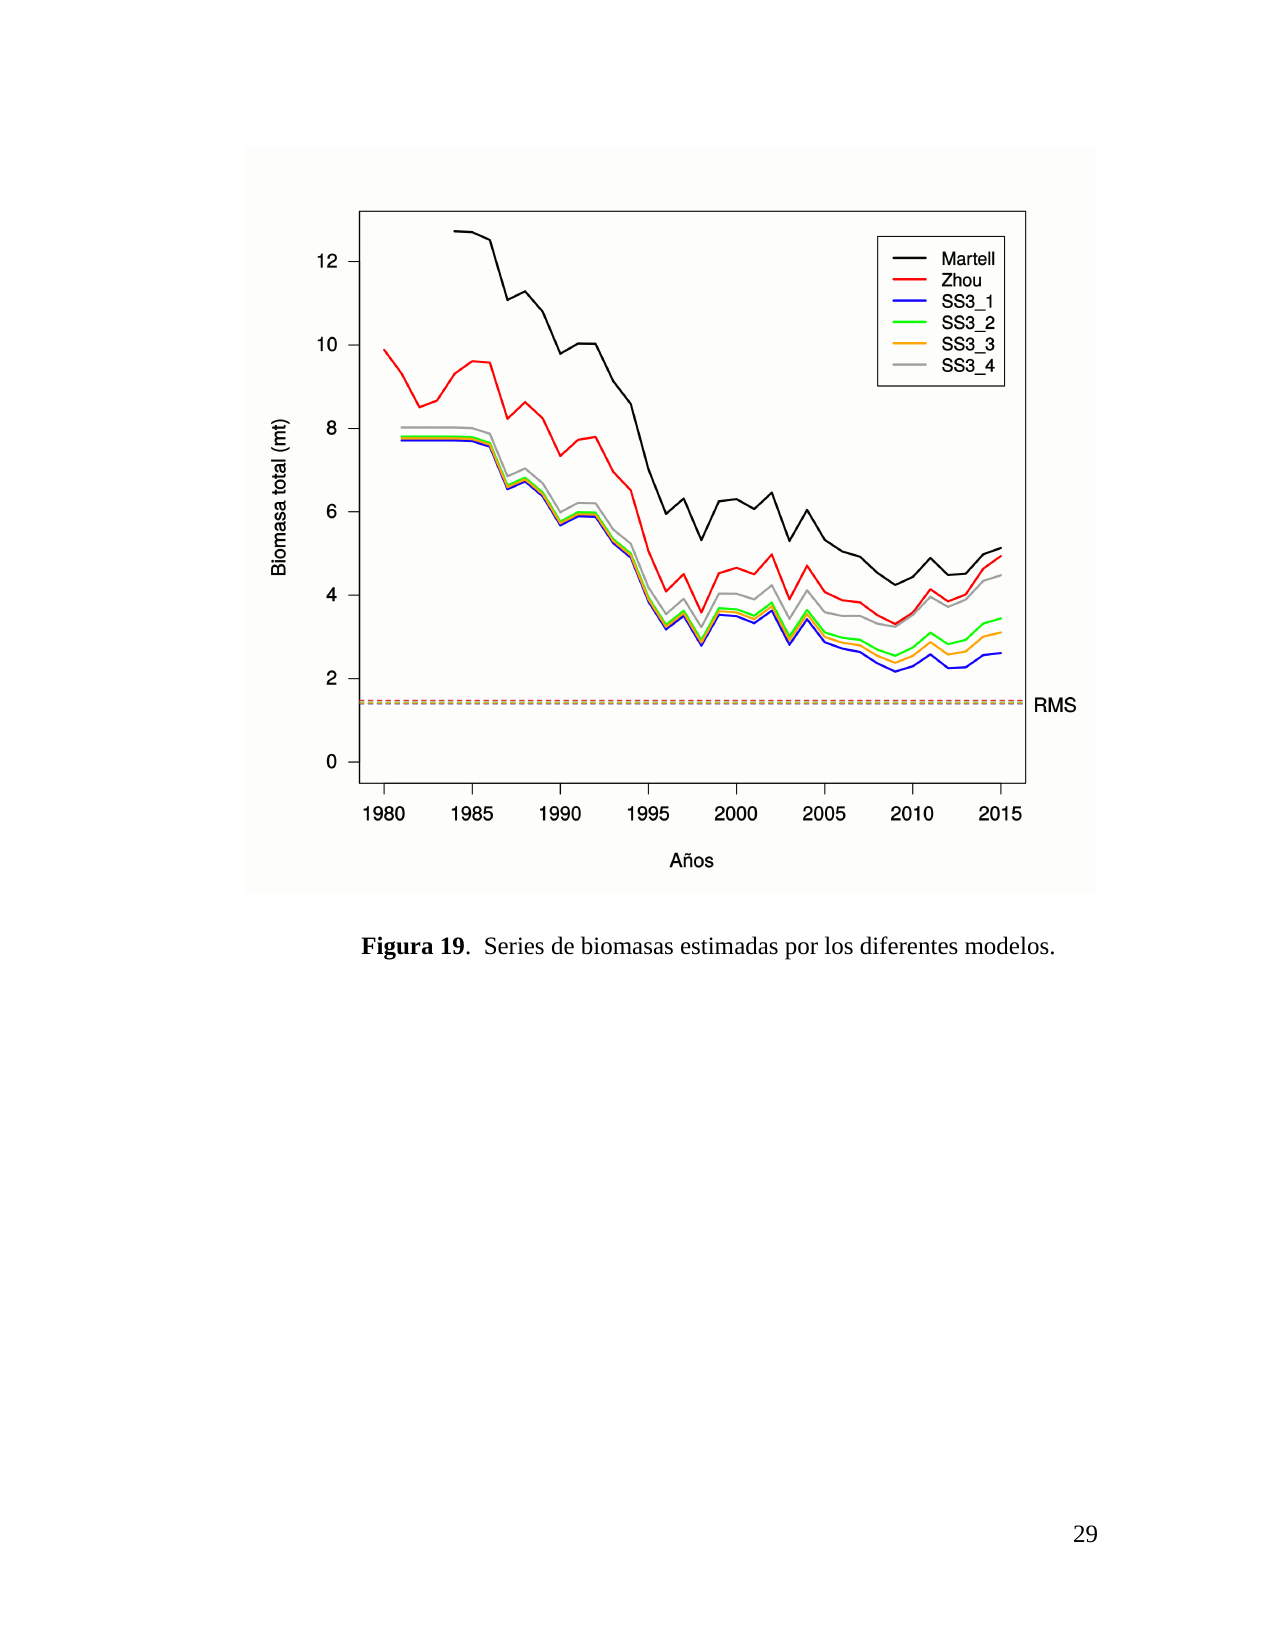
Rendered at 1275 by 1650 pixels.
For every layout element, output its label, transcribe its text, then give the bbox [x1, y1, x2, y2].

picture [244, 147, 1098, 894]
list Figura 19. Series de biomasas estimadas por los diferentes modelos. [319, 931, 1098, 960]
